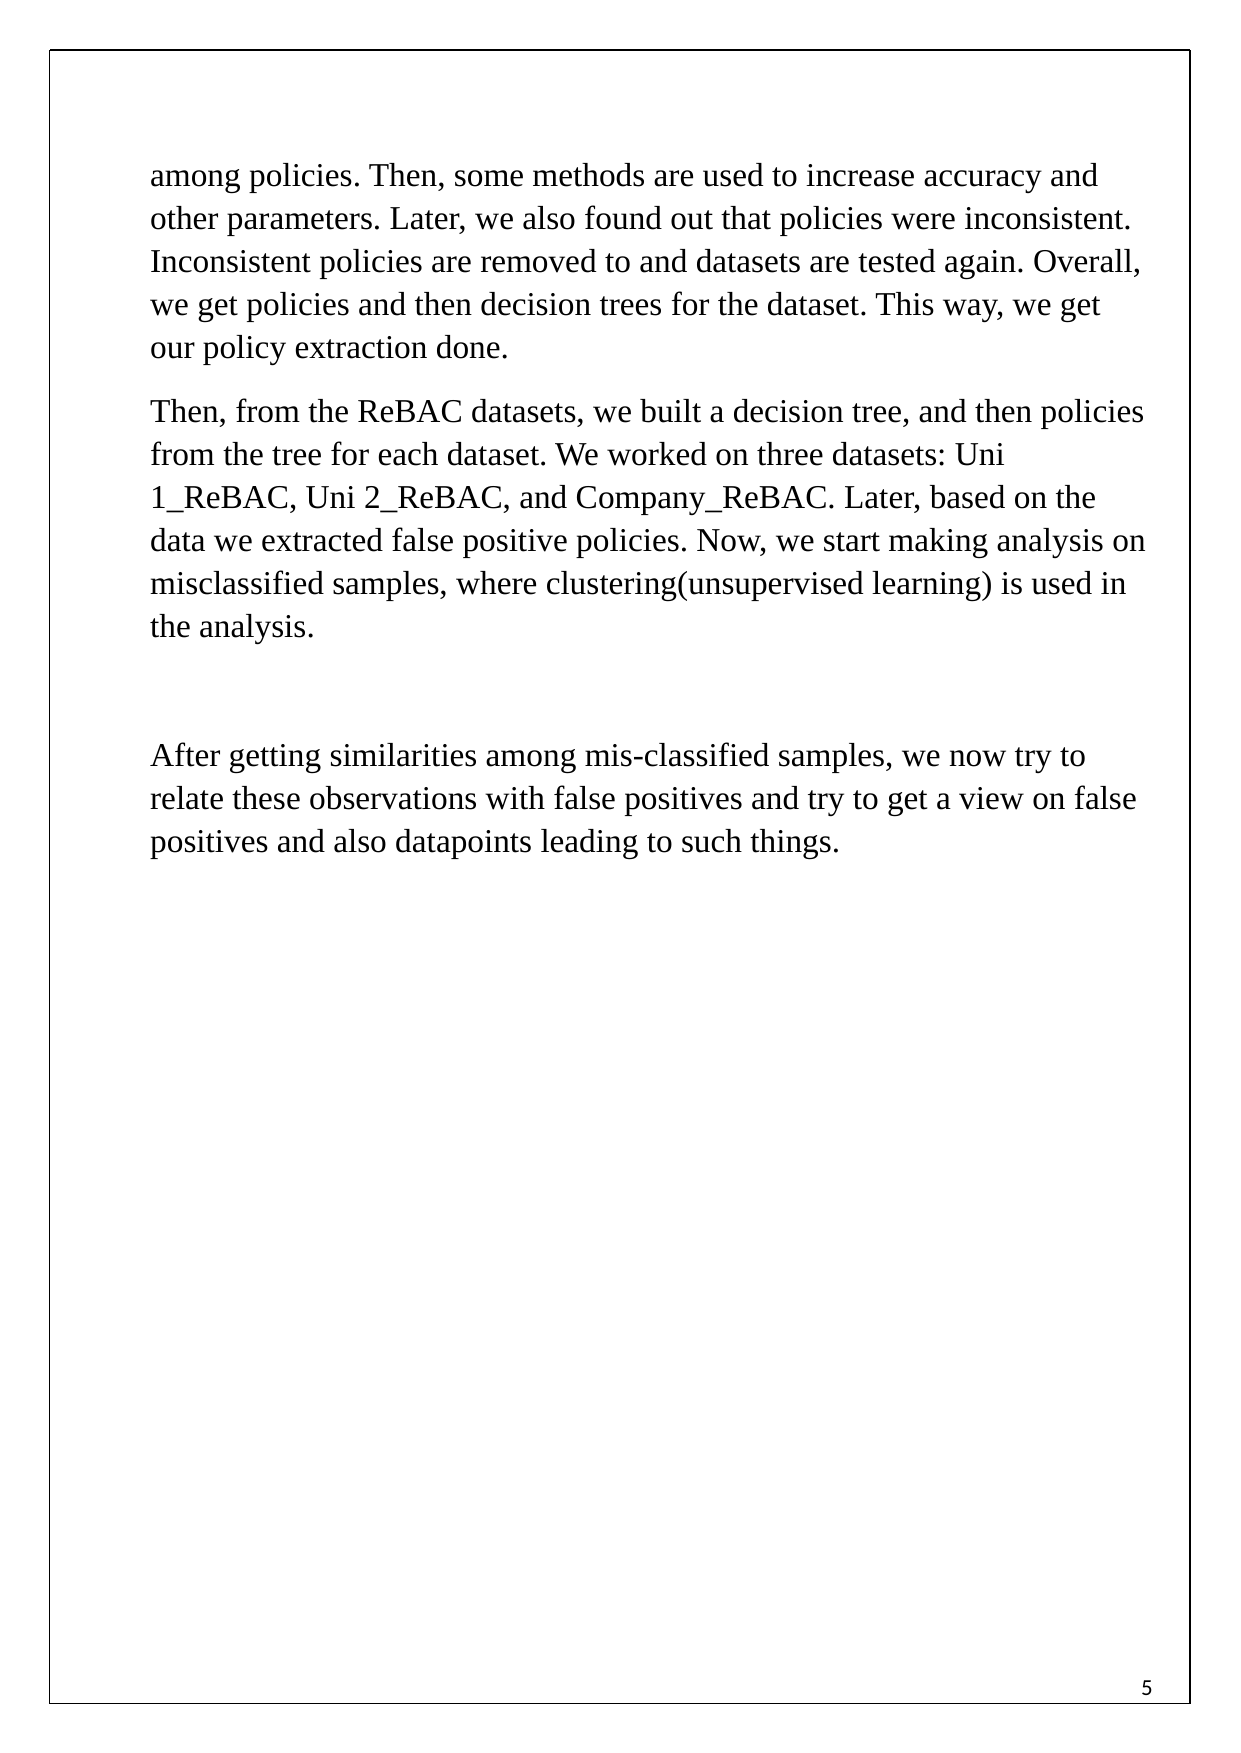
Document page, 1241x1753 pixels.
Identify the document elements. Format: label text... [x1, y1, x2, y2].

text After getting similarities among mis-classified samples, we now try to relate these observations with false positives and try to get a view on false positives and also datapoints leading to such things. [150, 735, 1152, 859]
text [150, 156, 1152, 366]
text Then, from the ReBAC datasets, we built a decision tree, and then policies from the tree for each dataset. We worked on three datasets: Uni 1_ReBAC, Uni 2_ReBAC, and Company_ReBAC. Later, based on the data we extracted false positive policies. Now, we start making analysis on misclassified samples, where clustering(unsupervised learning) is used in the analysis. [150, 392, 1152, 645]
